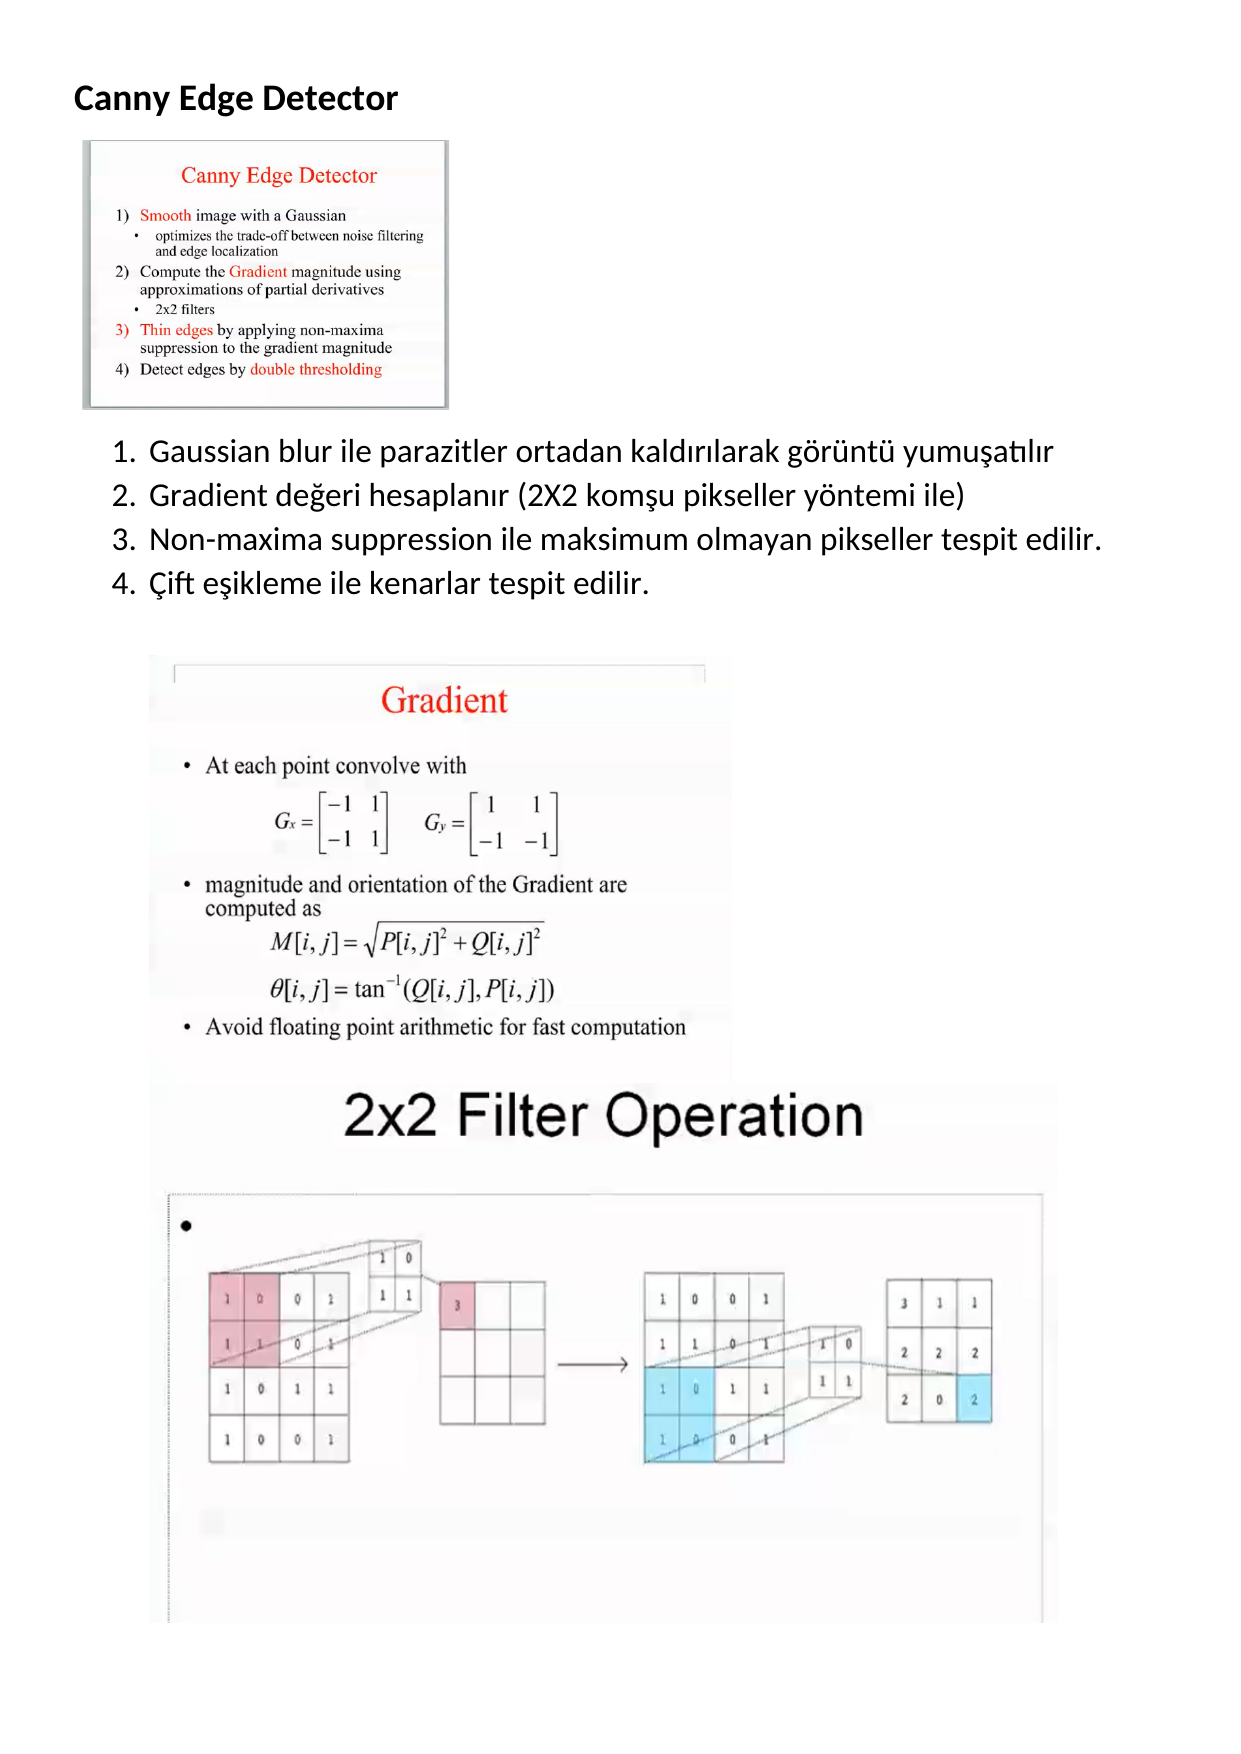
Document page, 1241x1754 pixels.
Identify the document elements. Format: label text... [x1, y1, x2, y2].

picture [148, 1083, 1058, 1623]
picture [148, 655, 732, 1082]
text Canny Edge Detector [74, 74, 1181, 120]
list Gaussian blur ile parazitler ortadan kaldırılarak görüntü yumuşatılır [111, 430, 1181, 471]
picture [82, 140, 450, 410]
list Çift eşikleme ile kenarlar tespit edilir. [111, 562, 1181, 603]
list Gradient değeri hesaplanır (2X2 komşu pikseller yöntemi ile) [111, 474, 1181, 515]
list Non-maxima suppression ile maksimum olmayan pikseller tespit edilir. [111, 518, 1181, 559]
